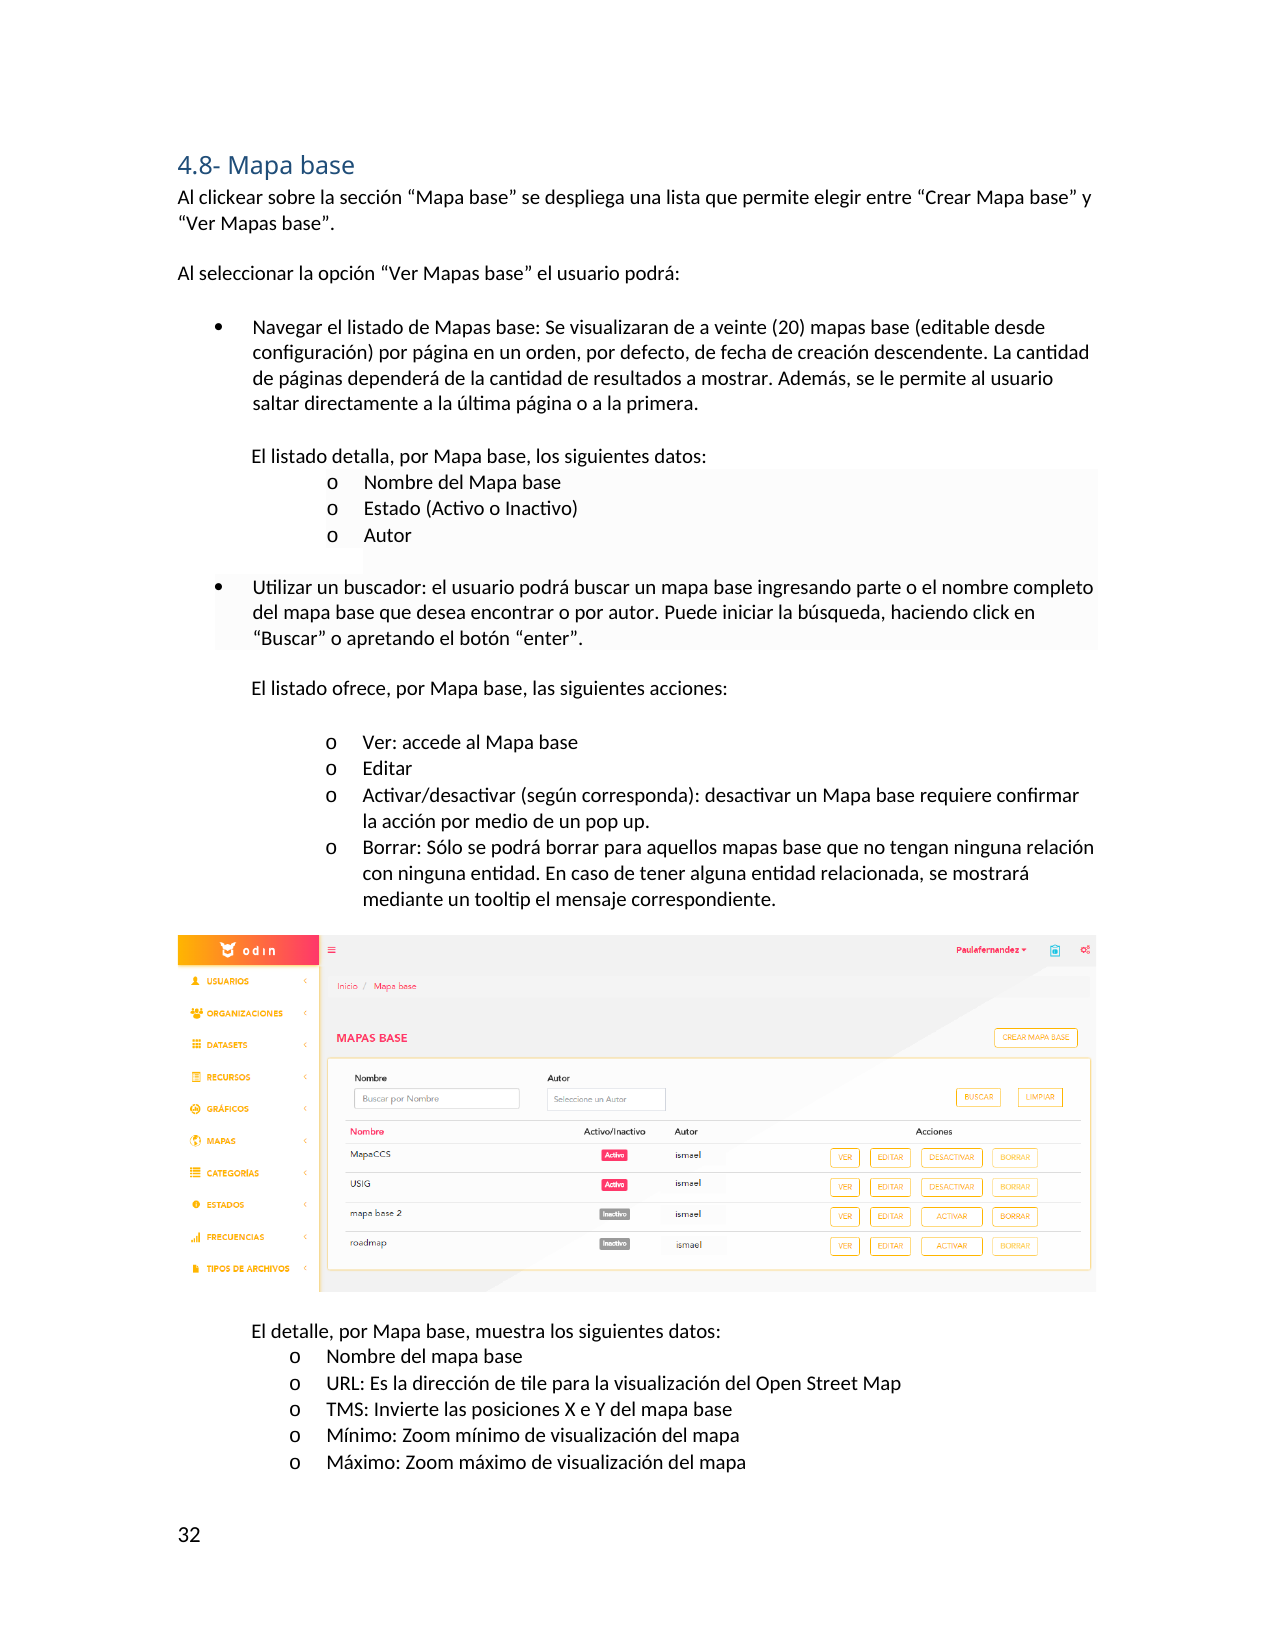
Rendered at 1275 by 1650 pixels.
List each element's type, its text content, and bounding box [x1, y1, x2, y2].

list Nombre del Mapa base [326, 469, 1098, 496]
list Activar/desactivar (según corresponda): desactivar un Mapa base requiere confirmar la acción por medio de un pop up. [325, 782, 1098, 834]
subtitle 4.8- Mapa base [177, 148, 1098, 182]
list URL: Es la dirección de tile para la visualización del Open Street Map [288, 1370, 1098, 1396]
list Borrar: Sólo se podrá borrar para aquellos mapas base que no tengan ninguna relación con ninguna entidad. En caso de tener alguna entidad relacionada, se mostrará mediante un tooltip el mensaje correspondiente. [325, 834, 1098, 911]
text El listado detalla, por Mapa base, los siguientes datos: [177, 444, 1098, 469]
list Utilizar un buscador: el usuario podrá buscar un mapa base ingresando parte o el nombre completo del mapa base que desea encontrar o por autor. Puede iniciar la búsqueda, haciendo click en “Buscar” o apretando el botón “enter”. [215, 574, 1098, 650]
list Autor [326, 522, 1098, 548]
list Navegar el listado de Mapas base: Se visualizaran de a veinte (20) mapas base (editable desde configuración) por página en un orden, por defecto, de fecha de creación descendente. La cantidad de páginas dependerá de la cantidad de resultados a mostrar. Además, se le permite al usuario saltar directamente a la última página o a la primera. [215, 314, 1098, 444]
list Editar [325, 756, 1098, 782]
picture [177, 935, 1095, 1291]
list Estado (Activo o Inactivo) [326, 496, 1098, 522]
list Mínimo: Zoom mínimo de visualización del mapa [288, 1423, 1098, 1449]
list Ver: accede al Mapa base [325, 729, 1098, 756]
text El listado ofrece, por Mapa base, las siguientes acciones: [251, 676, 1098, 729]
list TMS: Invierte las posiciones X e Y del mapa base [288, 1396, 1098, 1423]
text Al clickear sobre la sección “Mapa base” se despliega una lista que permite elegir entre “Crear Mapa base” y “Ver Mapas base”. Al seleccionar la opción “Ver Mapas base” el usuario podrá: [177, 184, 1098, 314]
list Nombre del mapa base [288, 1343, 1098, 1370]
text El detalle, por Mapa base, muestra los siguientes datos: [177, 1318, 1098, 1343]
list Máximo: Zoom máximo de visualización del mapa [288, 1449, 1098, 1476]
